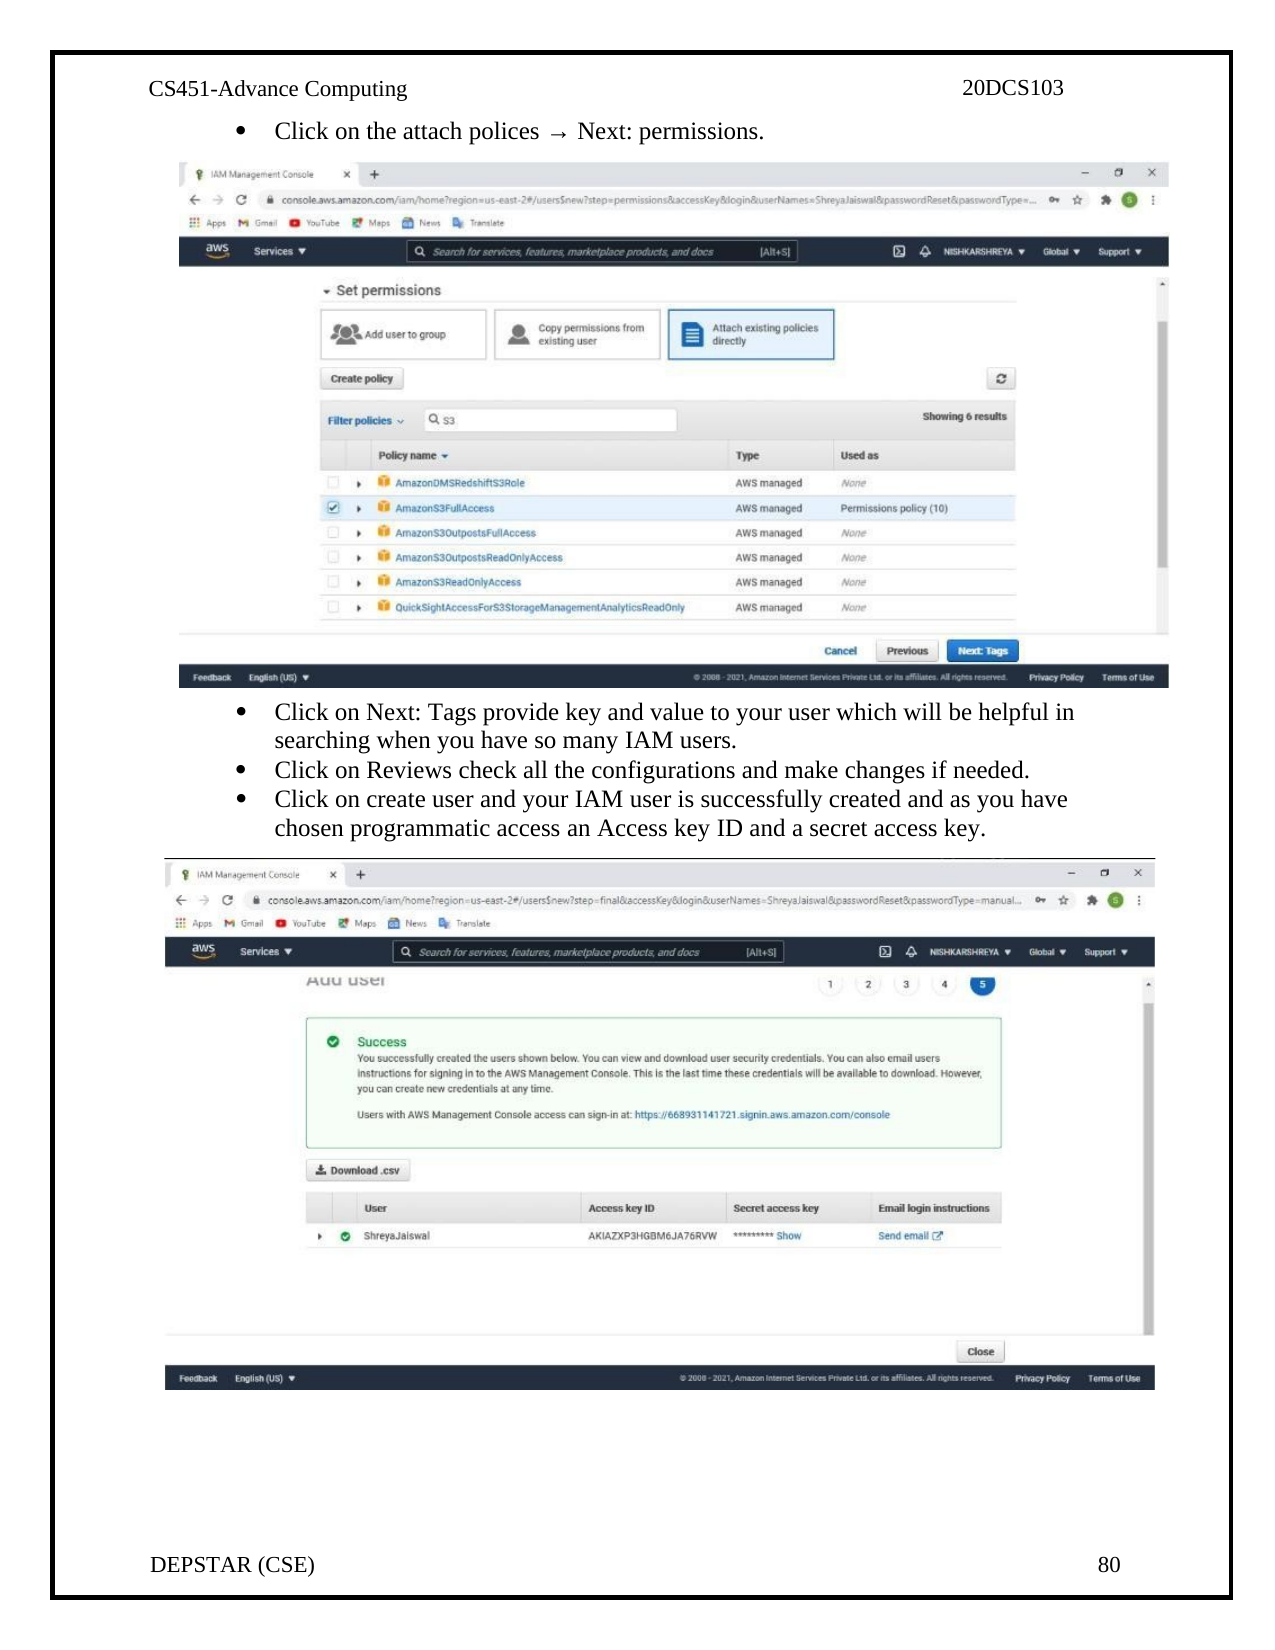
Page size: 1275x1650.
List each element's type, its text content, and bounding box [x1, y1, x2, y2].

picture [179, 160, 1171, 688]
list Click on the attach polices → Next: permissions. [236, 116, 1229, 144]
list Click on Reviews check all the configurations and make changes if needed. [236, 754, 1229, 784]
list Click on create user and your IAM user is successfully created and as you have chosen programmatic access an Access key ID and a secret access key. [237, 784, 1142, 842]
picture [164, 858, 1156, 1390]
list Click on Next: Tags provide key and value to your user which will be helpful in searching when you have so many IAM users. [237, 688, 1075, 754]
